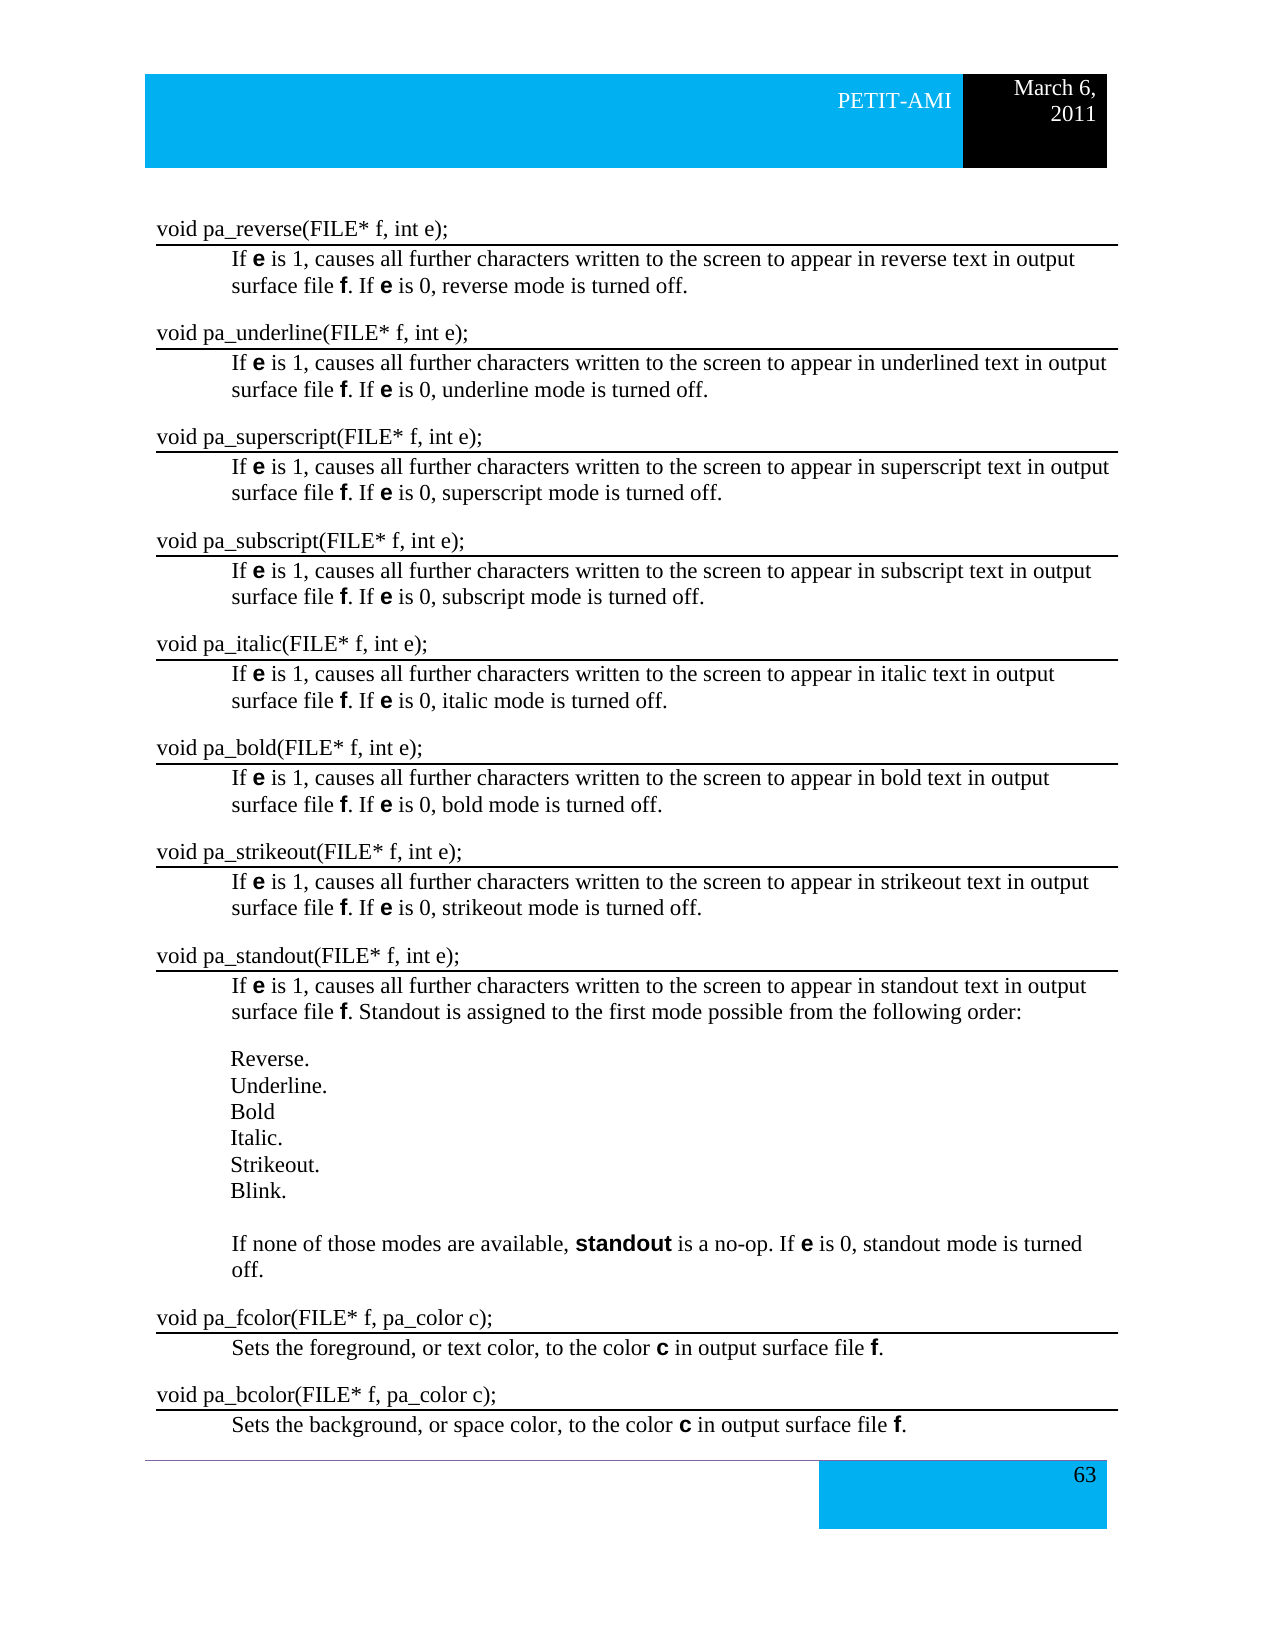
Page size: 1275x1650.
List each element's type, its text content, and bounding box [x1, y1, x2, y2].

text Blink. [230, 1177, 1118, 1203]
text Underline. [230, 1072, 1118, 1098]
text void pa_reverse(FILE* f, int e); [156, 215, 1118, 244]
text If none of those modes are available, standout is a no-op. If e is 0, standout mode is turned off. [231, 1230, 1118, 1283]
text If e is 1, causes all further characters written to the screen to appear in italic text in output surface file f. If e is 0, italic mode is turned off. [231, 661, 1118, 713]
text void pa_underline(FILE* f, int e); [156, 319, 1118, 348]
text Reverse. [230, 1045, 1118, 1072]
text If e is 1, causes all further characters written to the screen to appear in superscript text in output surface file f. If e is 0, superscript mode is turned off. [231, 453, 1118, 506]
text If e is 1, causes all further characters written to the screen to appear in strikeout text in output surface file f. If e is 0, strikeout mode is turned off. [231, 868, 1118, 921]
text Strikeout. [230, 1151, 1118, 1177]
text void pa_bold(FILE* f, int e); [156, 734, 1118, 763]
text If e is 1, causes all further characters written to the screen to appear in bold text in output surface file f. If e is 0, bold mode is turned off. [231, 765, 1118, 817]
text void pa_fcolor(FILE* f, pa_color c); [156, 1303, 1118, 1332]
text If e is 1, causes all further characters written to the screen to appear in reverse text in output surface file f. If e is 0, reverse mode is turned off. [231, 246, 1118, 298]
text void pa_strikeout(FILE* f, int e); [156, 838, 1118, 866]
text void pa_subscript(FILE* f, int e); [156, 527, 1118, 555]
text Italic. [230, 1124, 1118, 1151]
text void pa_bcolor(FILE* f, pa_color c); [156, 1381, 1118, 1409]
text Sets the background, or space color, to the color c in output surface file f. [231, 1411, 1118, 1437]
text Bold [230, 1098, 1118, 1124]
text void pa_italic(FILE* f, int e); [156, 630, 1118, 659]
text void pa_superscript(FILE* f, int e); [156, 423, 1118, 451]
text Sets the foreground, or text color, to the color c in output surface file f. [231, 1334, 1118, 1360]
text If e is 1, causes all further characters written to the screen to appear in underlined text in output surface file f. If e is 0, underline mode is turned off. [231, 350, 1118, 402]
text void pa_standout(FILE* f, int e); [156, 942, 1118, 970]
text If e is 1, causes all further characters written to the screen to appear in subscript text in output surface file f. If e is 0, subscript mode is turned off. [231, 557, 1118, 609]
text If e is 1, causes all further characters written to the screen to appear in standout text in output surface file f. Standout is assigned to the first mode possible from the following order: [231, 972, 1118, 1024]
